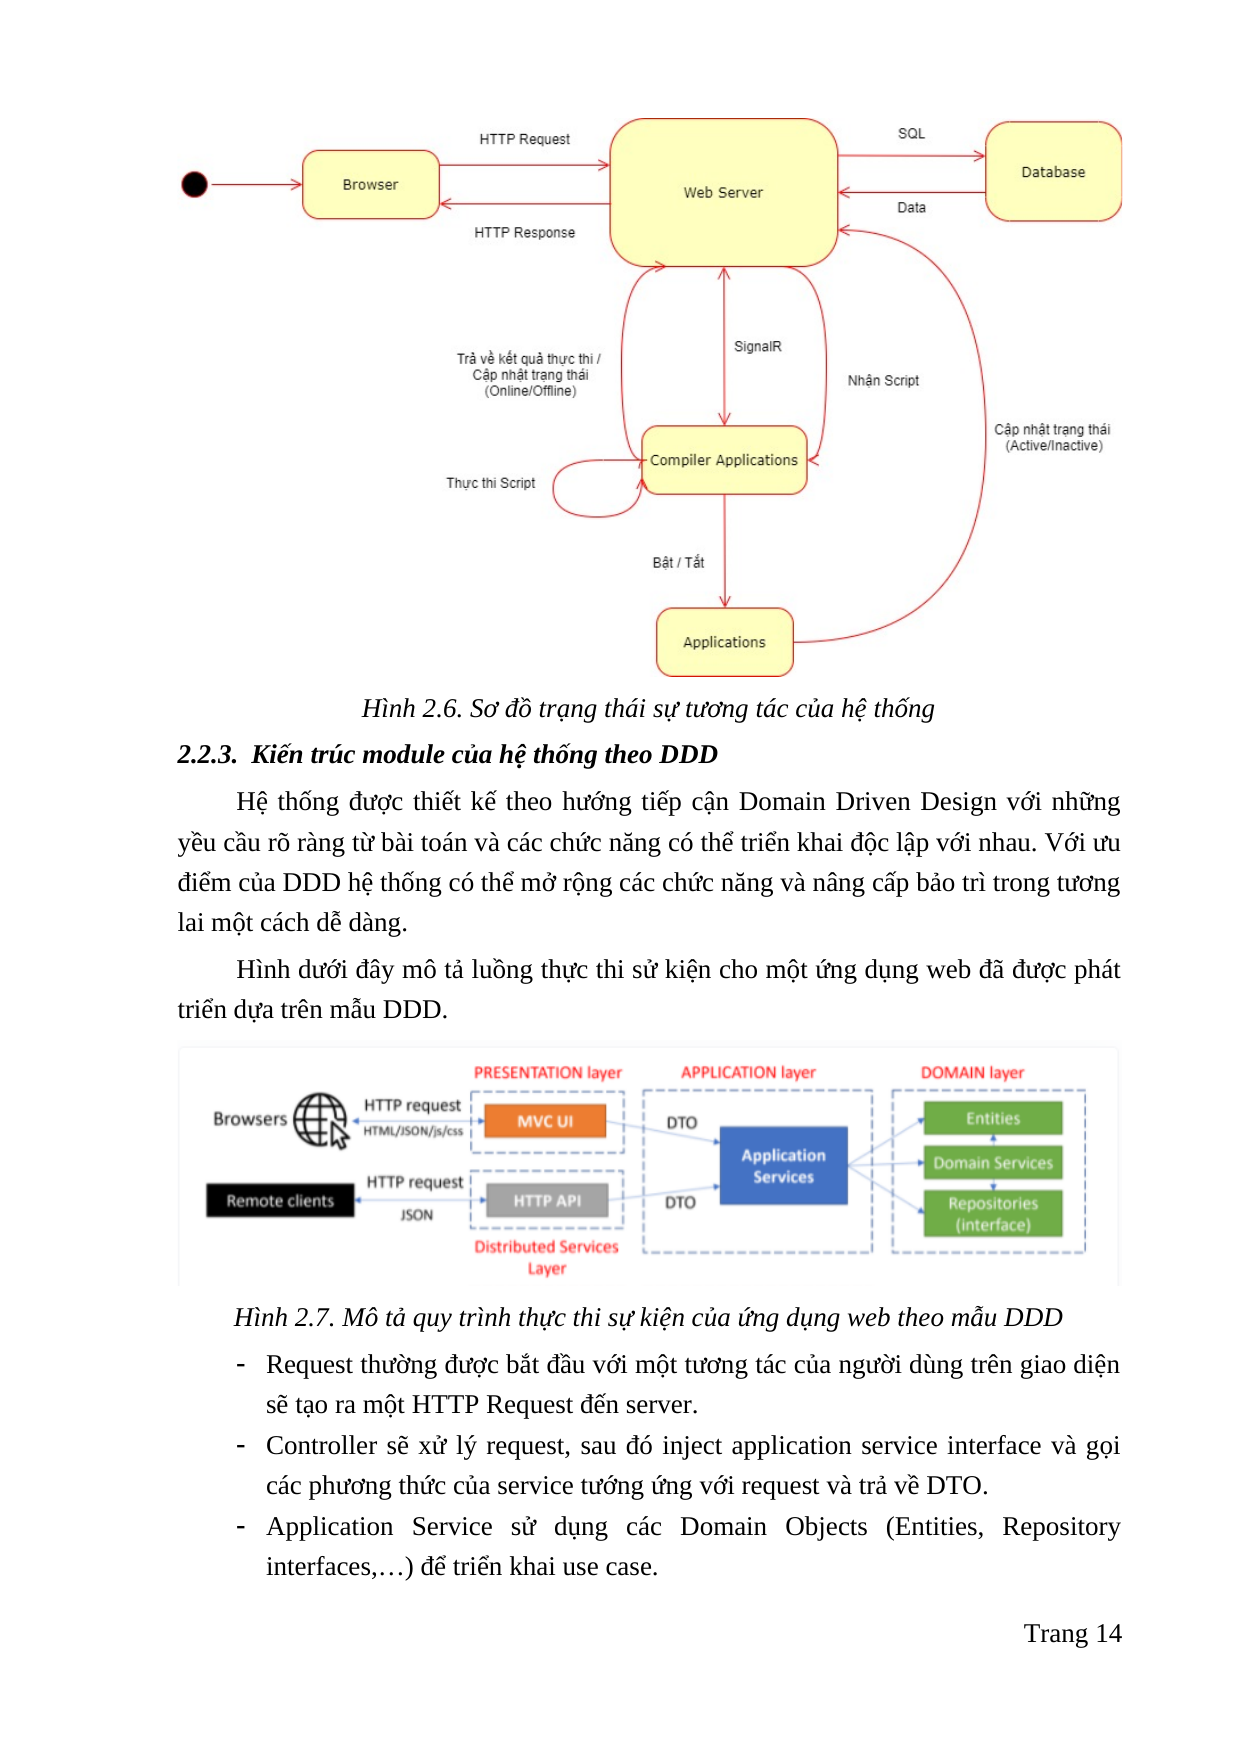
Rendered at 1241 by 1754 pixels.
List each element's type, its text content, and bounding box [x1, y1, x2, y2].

picture [177, 118, 1123, 677]
text Hình 2.4. Sơ đồ trạng thái sự tương tác của hệ thống [177, 692, 1122, 723]
text Hình dưới đây mô tả luồng thực thi sử kiện cho một ứng dụng web đã được phát triển dựa trên mẫu DDD. [177, 953, 1122, 1025]
text Hình 2.6. Mô tả quy trình thực thi sự kiện của ứng dụng web theo mẫu DDD [177, 1301, 1122, 1332]
text Request thường được bắt đầu với một tương tác của người dùng trên giao diện sẽ tạo ra một HTTP Request đến server. [236, 1348, 1122, 1419]
text Hệ thống được thiết kế theo hướng tiếp cận Domain Driven Design với những yều cầu rõ ràng từ bài toán và các chức năng có thể triển khai độc lập với nhau. Với ưu điểm của DDD hệ thống có thể mở rộng các chức năng và nâng cấp bảo trì trong tương lai một cách dễ dàng. [177, 785, 1122, 938]
text Application Service sử dụng các Domain Objects (Entities, Repository interfaces,…) để triển khai use case. [236, 1510, 1122, 1581]
picture [177, 1040, 1123, 1286]
text Controller sẽ xử lý request, sau đó inject application service interface và gọi các phương thức của service tướng ứng với request và trả về DTO. [236, 1429, 1122, 1501]
subtitle Kiến trúc module của hệ thống theo DDD [177, 739, 1122, 770]
